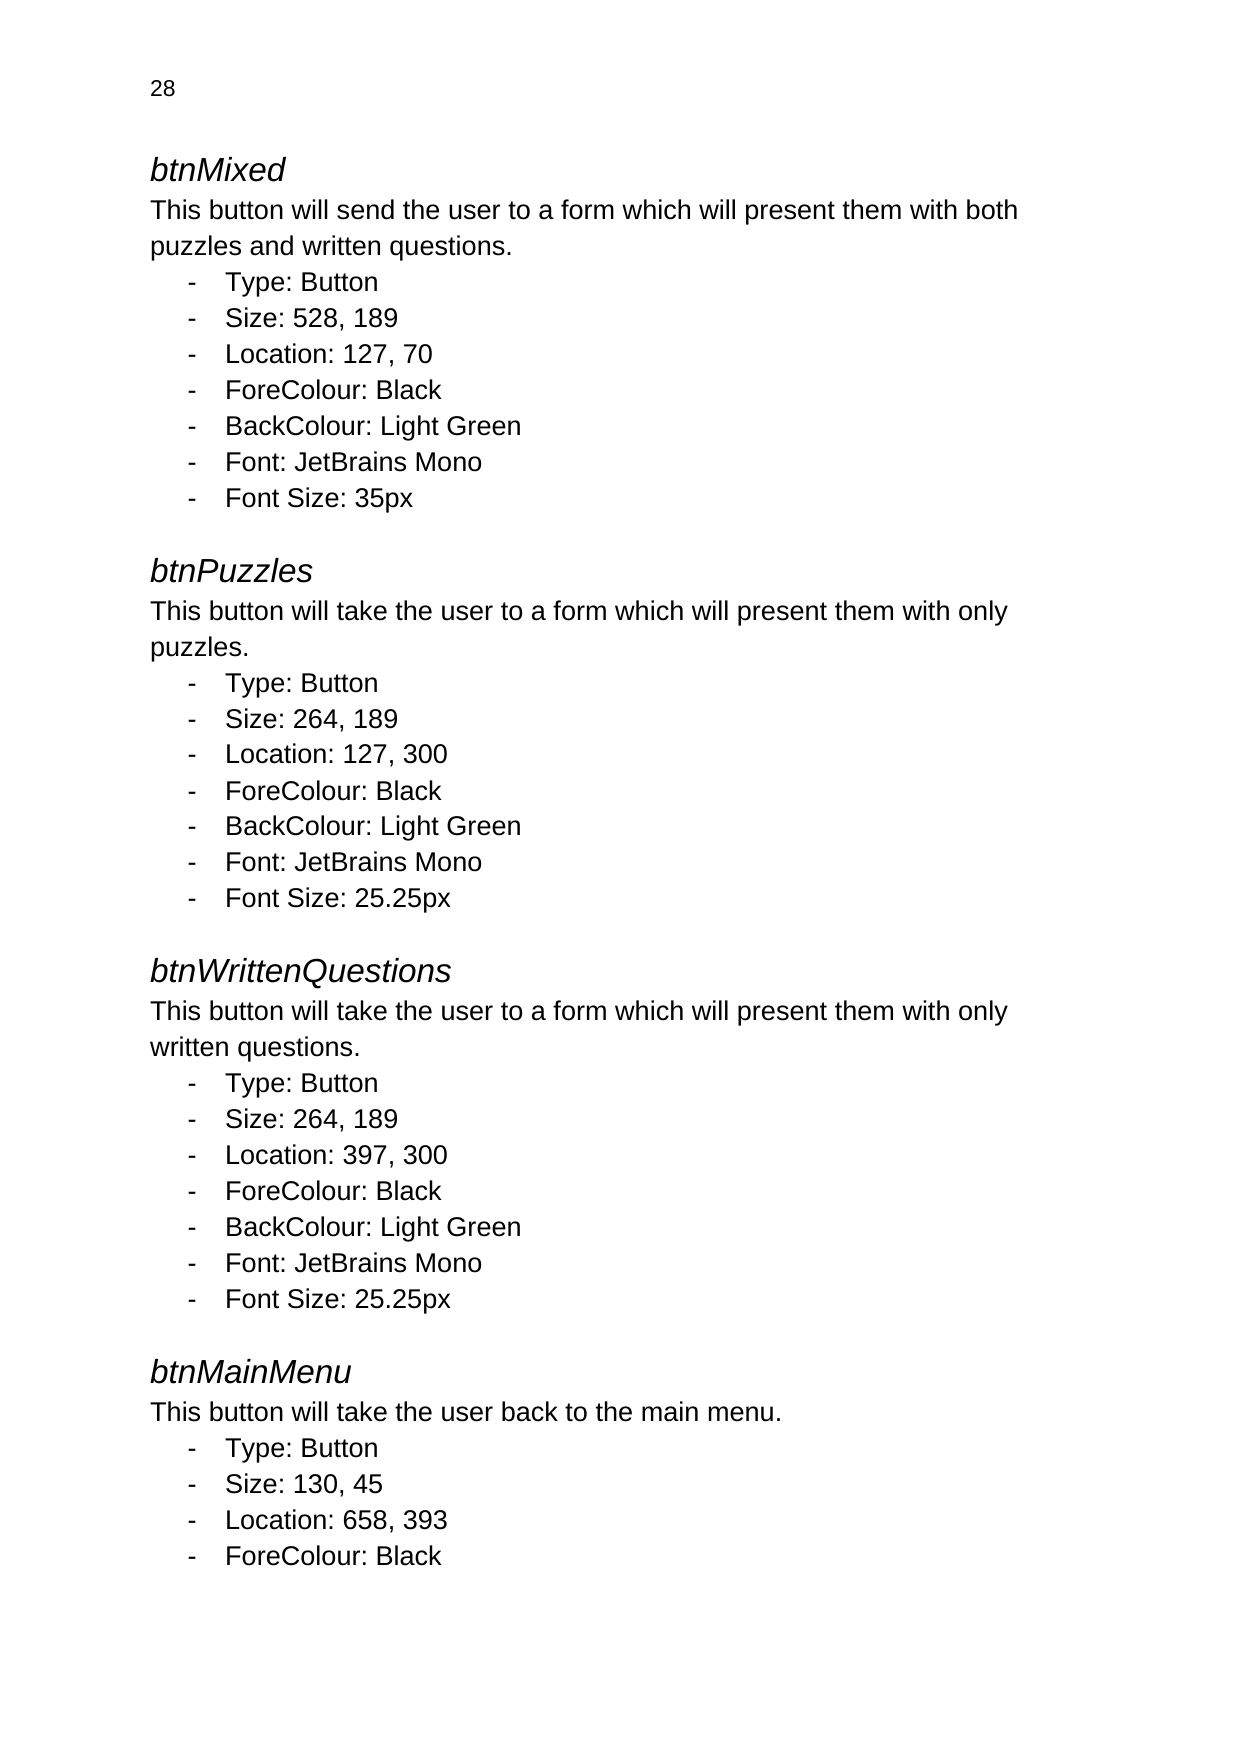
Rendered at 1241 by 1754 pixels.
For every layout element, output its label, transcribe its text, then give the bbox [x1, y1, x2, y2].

list Location: 658, 393 [187, 1504, 1090, 1535]
list ForeColour: Black [187, 774, 1090, 806]
list Size: 264, 189 [187, 1103, 1090, 1134]
text btnPuzzles [150, 551, 1090, 589]
text btnMixed [150, 150, 1090, 188]
list BackColour: Light Green [187, 810, 1090, 842]
list Type: Button [187, 1067, 1090, 1098]
list ForeColour: Black [187, 1175, 1090, 1206]
list Location: 127, 300 [187, 738, 1090, 770]
list ForeColour: Black [187, 1540, 1090, 1571]
list ForeColour: Black [187, 374, 1090, 405]
list Type: Button [187, 266, 1090, 297]
text This button will send the user to a form which will present them with both puzzles and written questions. [150, 194, 1090, 261]
list BackColour: Light Green [187, 1211, 1090, 1242]
list Font: JetBrains Mono [187, 1247, 1090, 1278]
text btnWrittenQuestions [150, 951, 1090, 990]
list Font: JetBrains Mono [187, 446, 1090, 477]
text This button will take the user to a form which will present them with only puzzles. [150, 595, 1090, 662]
list Size: 264, 189 [187, 703, 1090, 734]
list Type: Button [187, 1432, 1090, 1463]
list Size: 528, 189 [187, 302, 1090, 333]
list Font: JetBrains Mono [187, 846, 1090, 878]
list BackColour: Light Green [187, 410, 1090, 441]
list Font Size: 25.25px [187, 882, 1090, 913]
text btnMainMenu [150, 1352, 1090, 1390]
list Font Size: 25.25px [187, 1283, 1090, 1314]
list Location: 397, 300 [187, 1139, 1090, 1170]
list Size: 130, 45 [187, 1468, 1090, 1499]
text This button will take the user back to the main menu. [150, 1396, 1090, 1427]
text This button will take the user to a form which will present them with only written questions. [150, 995, 1090, 1063]
list Font Size: 35px [187, 482, 1090, 513]
list Location: 127, 70 [187, 338, 1090, 369]
list Type: Button [187, 667, 1090, 698]
